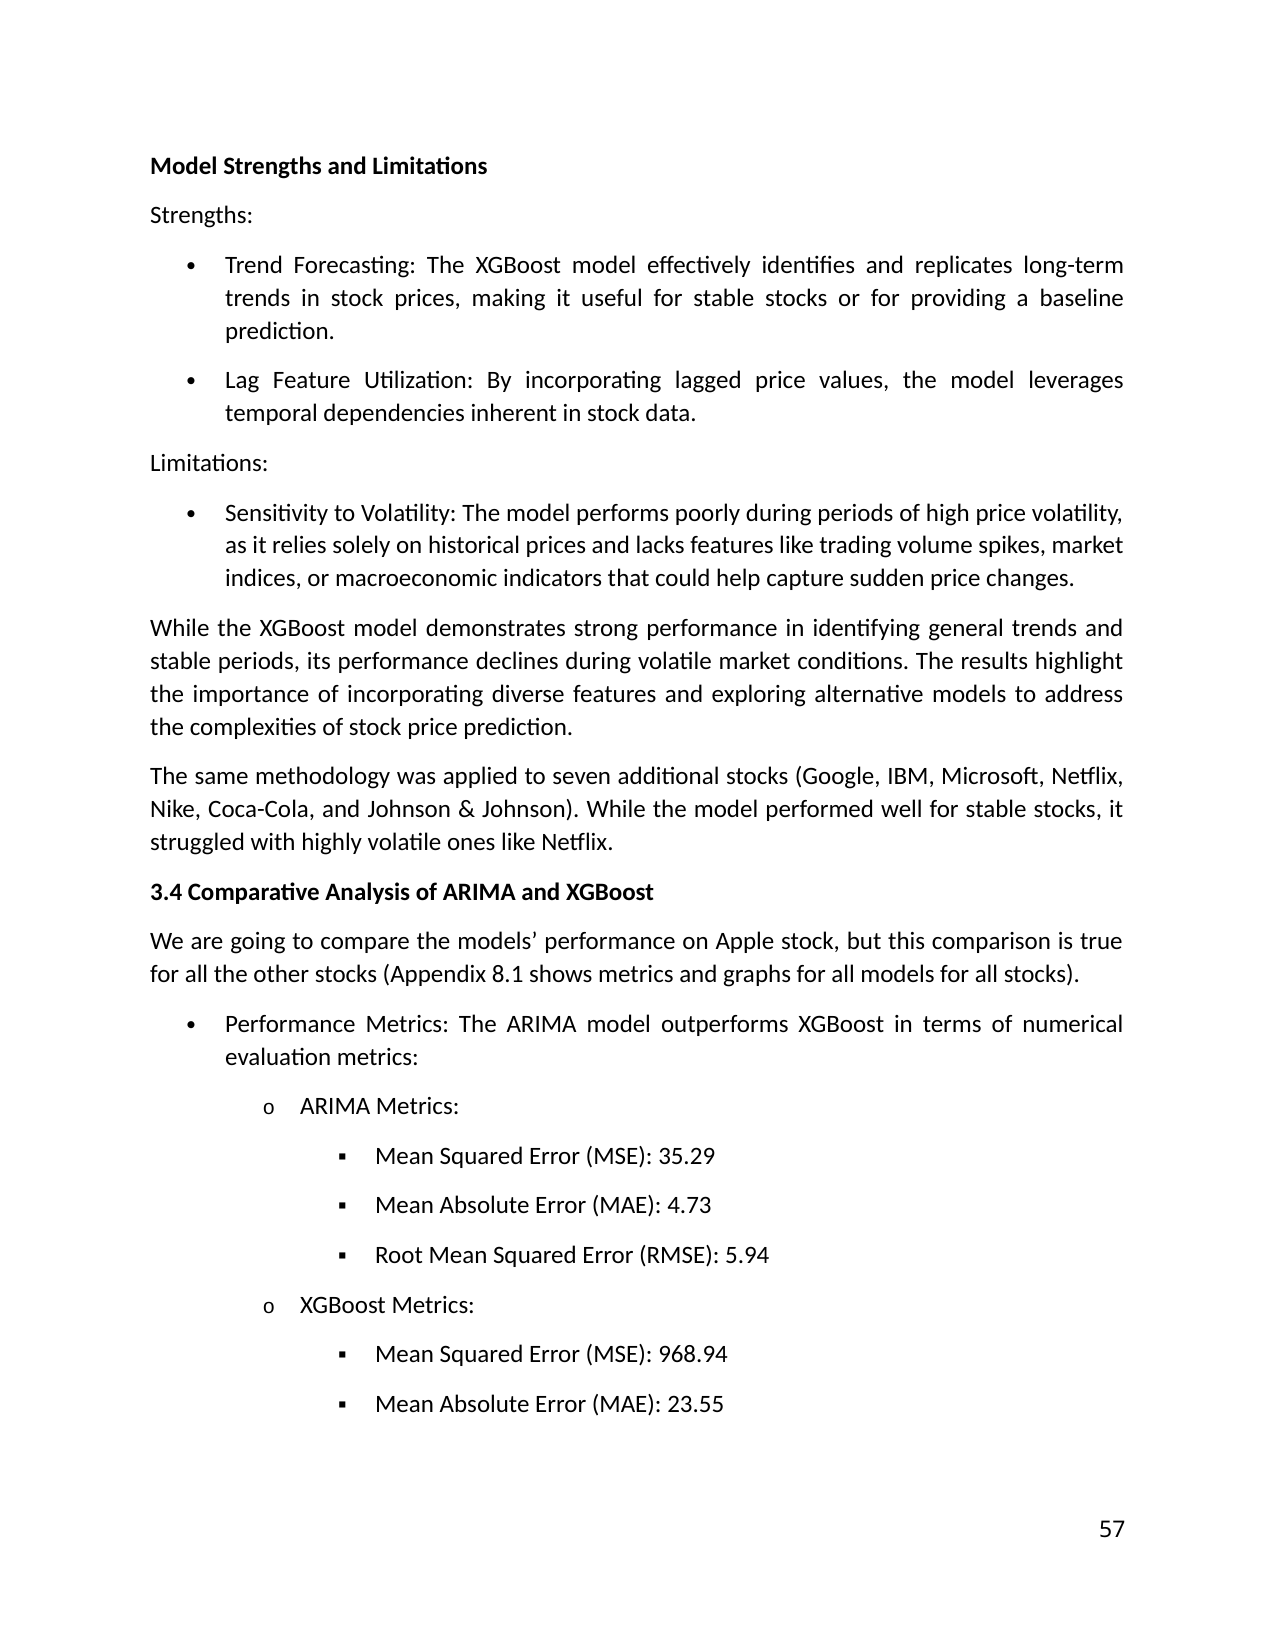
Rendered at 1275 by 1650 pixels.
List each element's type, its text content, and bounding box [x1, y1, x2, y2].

list Mean Absolute Error (MAE): 23.55 [337, 1388, 1125, 1418]
text Model Strengths and Limitations [150, 150, 1125, 181]
text We are going to compare the models’ performance on Apple stock, but this comparison is true for all the other stocks (Appendix 8.1 shows metrics and graphs for all models for all stocks). [150, 925, 1125, 989]
list Trend Forecasting: The XGBoost model effectively identifies and replicates long-term trends in stock prices, making it useful for stable stocks or for providing a baseline prediction. [187, 249, 1125, 346]
text 3.4 Comparative Analysis of ARIMA and XGBoost [150, 876, 1125, 906]
list Lag Feature Utilization: By incorporating lagged price values, the model leverages temporal dependencies inherent in stock data. [187, 364, 1125, 428]
list Sensitivity to Volatility: The model performs poorly during periods of high price volatility, as it relies solely on historical prices and lacks features like trading volume spikes, market indices, or macroeconomic indicators that could help capture sudden price changes. [187, 497, 1125, 593]
text Strengths: [150, 199, 1125, 230]
list ARIMA Metrics: [262, 1090, 1125, 1121]
text The same methodology was applied to seven additional stocks (Google, IBM, Microsoft, Netflix, Nike, Coca-Cola, and Johnson & Johnson). While the model performed well for stable stocks, it struggled with highly volatile ones like Netflix. [150, 760, 1125, 857]
list Mean Squared Error (MSE): 35.29 [337, 1140, 1125, 1171]
list Root Mean Squared Error (RMSE): 5.94 [337, 1239, 1125, 1270]
list Mean Squared Error (MSE): 968.94 [337, 1338, 1125, 1369]
text Limitations: [150, 447, 1125, 478]
list Mean Absolute Error (MAE): 4.73 [337, 1189, 1125, 1220]
list Performance Metrics: The ARIMA model outperforms XGBoost in terms of numerical evaluation metrics: [187, 1008, 1125, 1071]
list XGBoost Metrics: [262, 1289, 1125, 1319]
text While the XGBoost model demonstrates strong performance in identifying general trends and stable periods, its performance declines during volatile market conditions. The results highlight the importance of incorporating diverse features and exploring alternative models to address the complexities of stock price prediction. [150, 612, 1125, 741]
